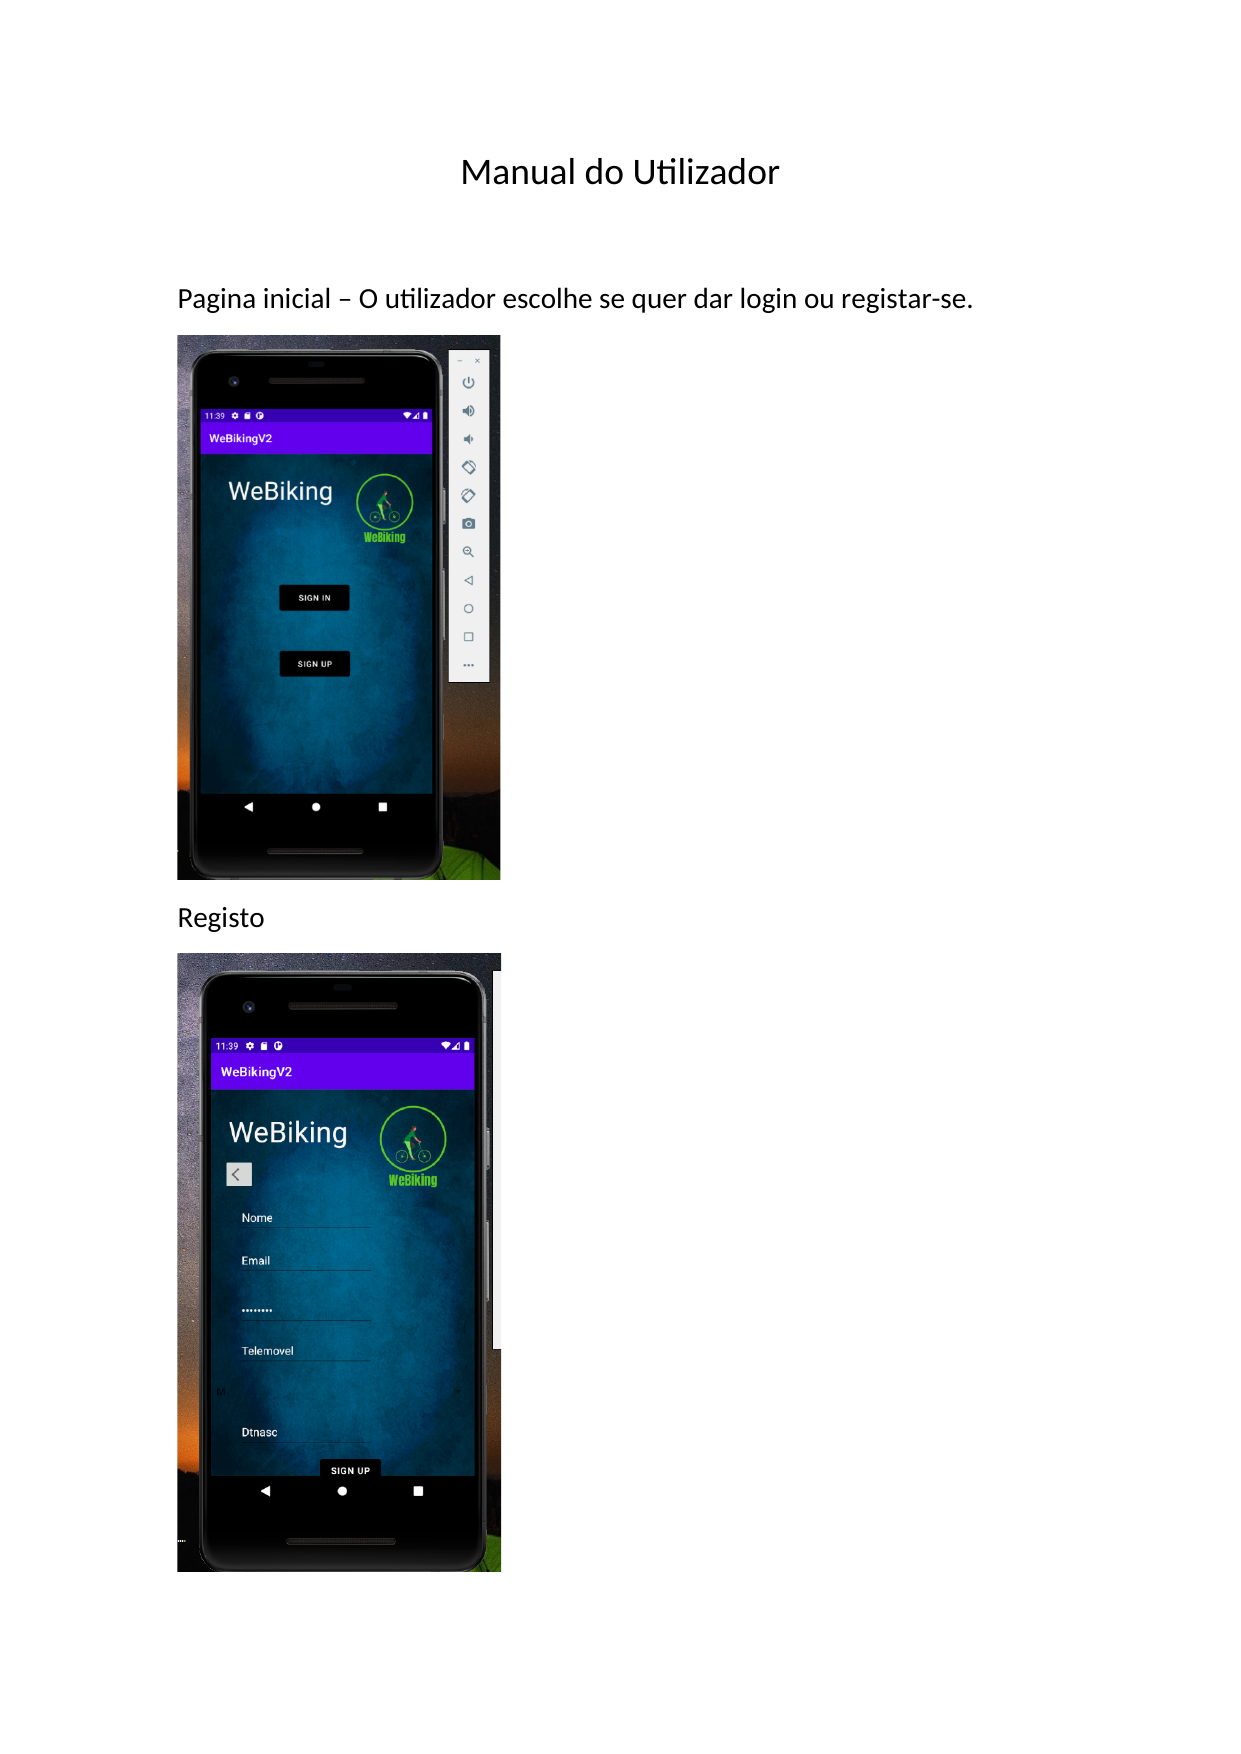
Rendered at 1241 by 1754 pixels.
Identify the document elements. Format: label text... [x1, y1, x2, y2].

picture [177, 335, 501, 880]
text Pagina inicial – O utilizador escolhe se quer dar login ou registar-se. [177, 280, 1063, 316]
text Registo [177, 899, 1063, 934]
picture [177, 953, 502, 1572]
text Manual do Utilizador [177, 148, 1063, 193]
